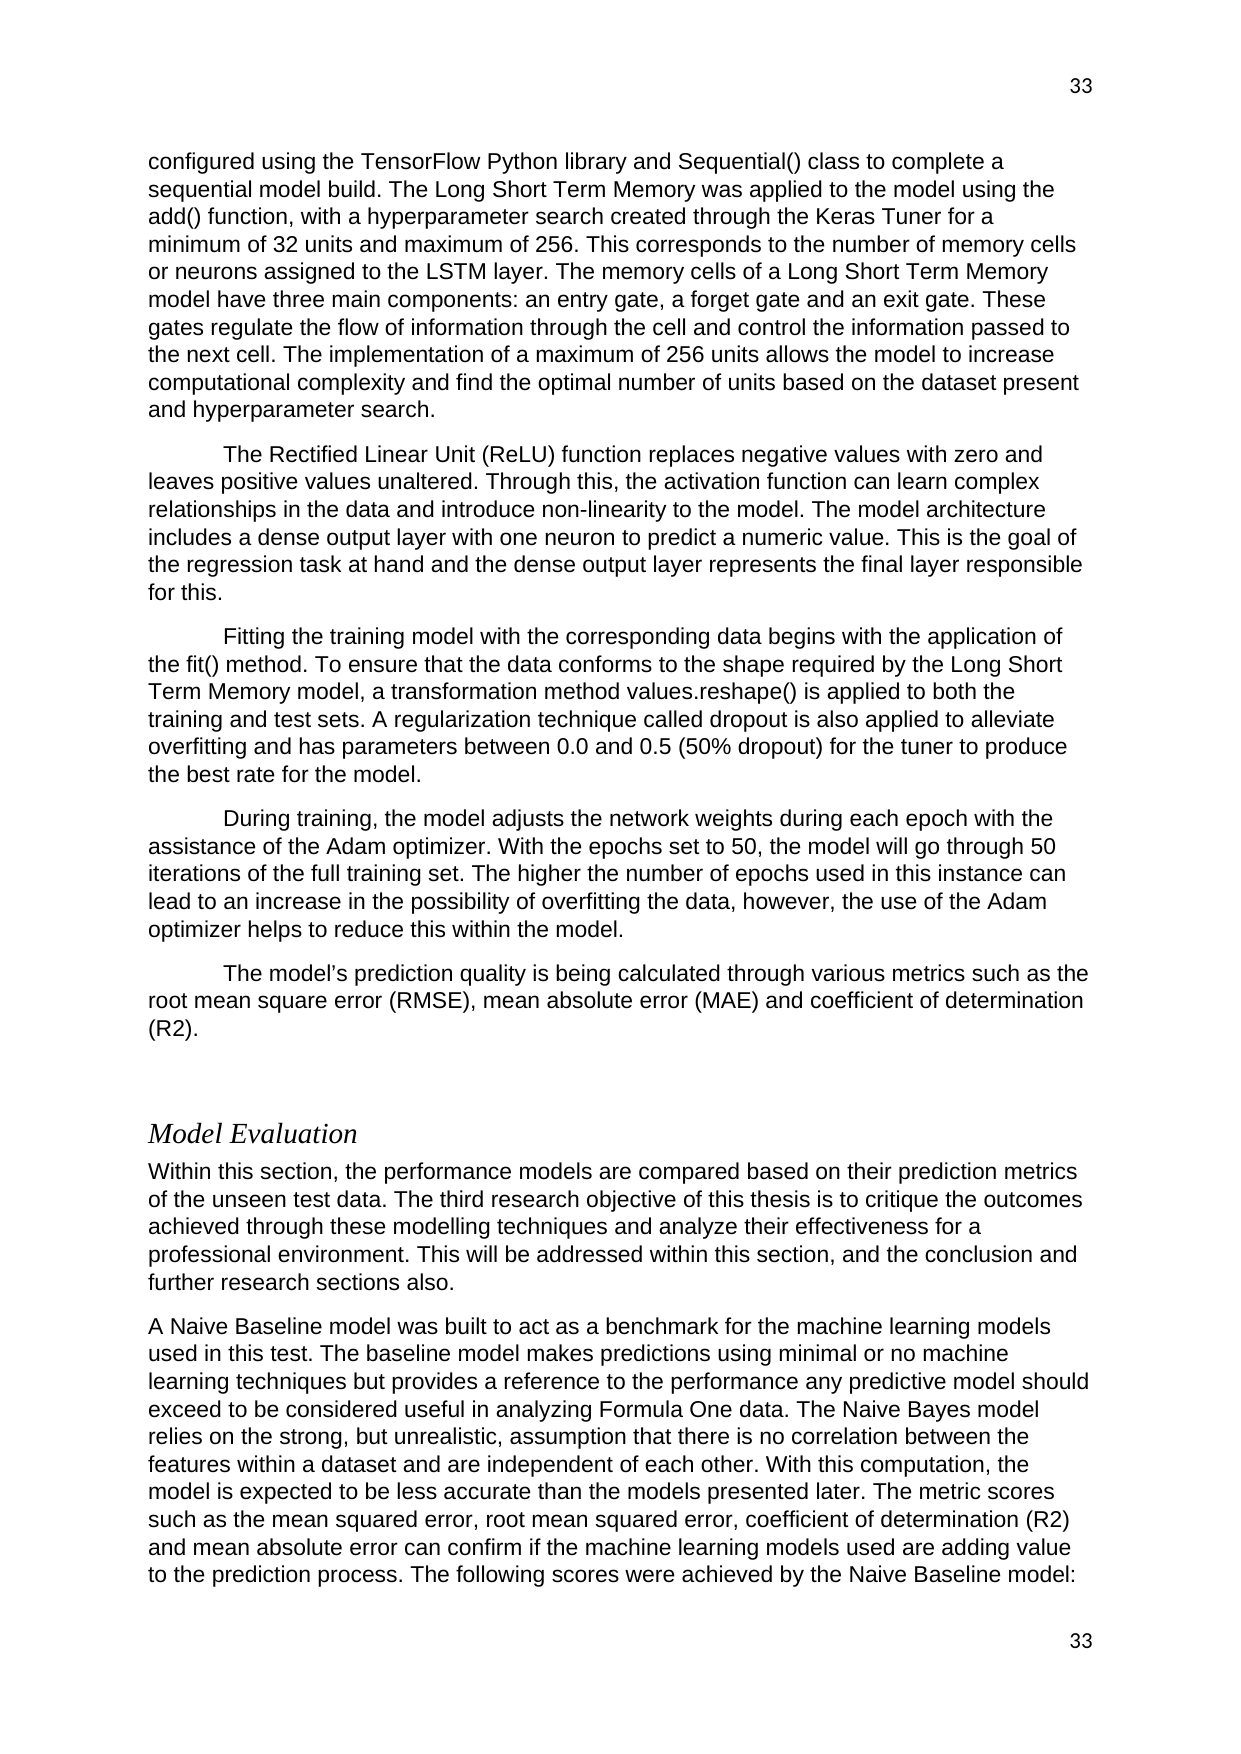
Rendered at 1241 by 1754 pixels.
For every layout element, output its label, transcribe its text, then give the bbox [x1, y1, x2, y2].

text The Rectified Linear Unit (ReLU) function replaces negative values with zero and leaves positive values unaltered. Through this, the activation function can learn complex relationships in the data and introduce non-linearity to the model. The model architecture includes a dense output layer with one neuron to predict a numeric value. This is the goal of the regression task at hand and the dense output layer represents the final layer responsible for this. [148, 441, 1092, 605]
text Within this section, the performance models are compared based on their prediction metrics of the unseen test data. The third research objective of this thesis is to critique the outcomes achieved through these modelling techniques and analyze their effectiveness for a professional environment. This will be addressed within this section, and the conclusion and further research sections also. [148, 1158, 1092, 1295]
text The model’s prediction quality is being calculated through various metrics such as the root mean square error (RMSE), mean absolute error (MAE) and coefficient of determination (R2). [148, 960, 1092, 1041]
text A Naive Baseline model was built to act as a benchmark for the machine learning models used in this test. The baseline model makes predictions using minimal or no machine learning techniques but provides a reference to the performance any predictive model should exceed to be considered useful in analyzing Formula One data. The Naive Bayes model relies on the strong, but unrealistic, assumption that there is no correlation between the features within a dataset and are independent of each other. With this computation, the model is expected to be less accurate than the models presented later. The metric scores such as the mean squared error, root mean squared error, coefficient of determination (R2) and mean absolute error can confirm if the machine learning models used are adding value to the prediction process. The following scores were achieved by the Naive Baseline model: [148, 1313, 1092, 1587]
text During training, the model adjusts the network weights during each epoch with the assistance of the Adam optimizer. With the epochs set to 50, the model will go through 50 iterations of the full training set. The higher the number of epochs used in this instance can lead to an increase in the possibility of overfitting the data, however, the use of the Adam optimizer helps to reduce this within the model. [148, 805, 1092, 942]
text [148, 148, 1092, 423]
subtitle Model Evaluation [148, 1116, 1092, 1150]
text Fitting the training model with the corresponding data begins with the application of the fit() method. To ensure that the data conforms to the shape required by the Long Short Term Memory model, a transformation method values.reshape() is applied to both the training and test sets. A regularization technique called dropout is also applied to alleviate overfitting and has parameters between 0.0 and 0.5 (50% dropout) for the tuner to produce the best rate for the model. [148, 623, 1092, 787]
